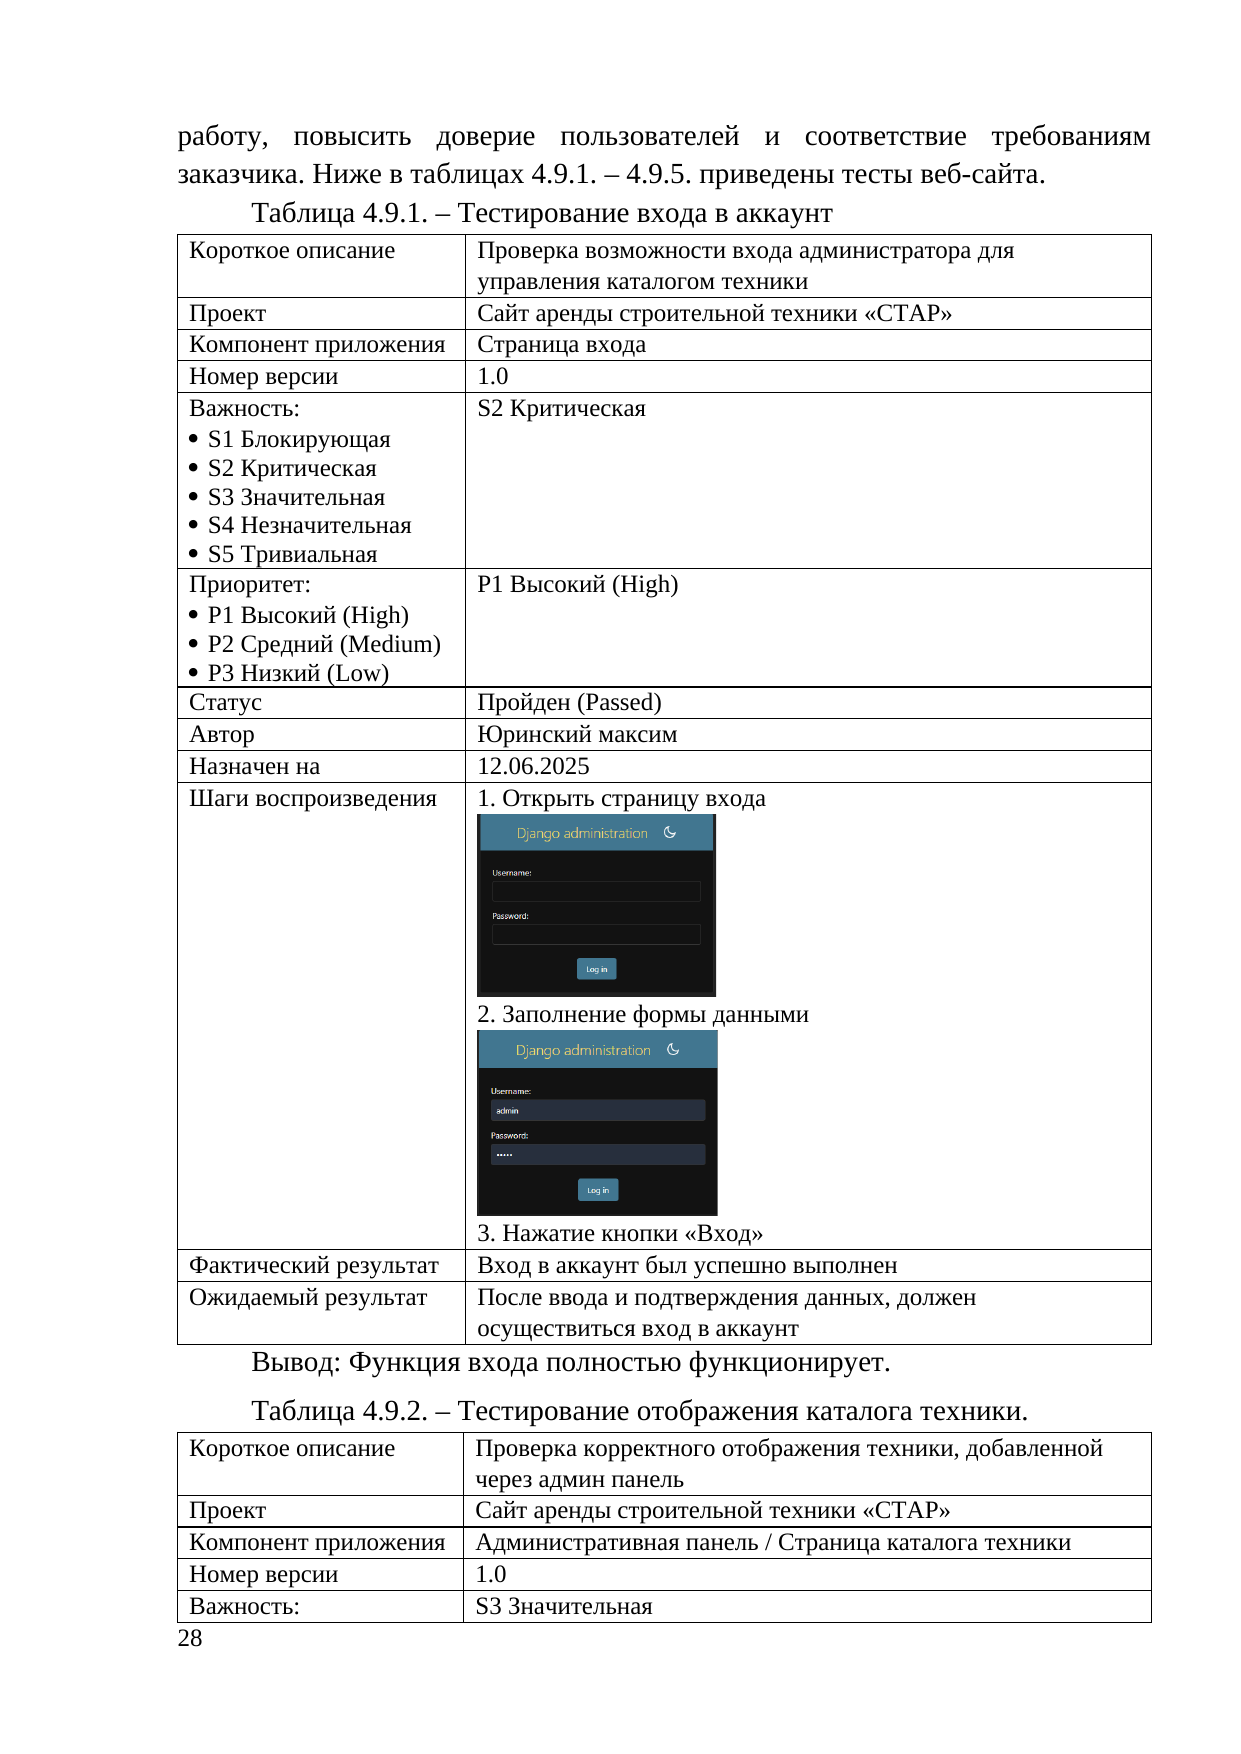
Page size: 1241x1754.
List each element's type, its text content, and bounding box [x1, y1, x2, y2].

table_cell Номер версии [178, 361, 465, 392]
subtitle Вывод: Функция входа полностью функционирует. [177, 1345, 1152, 1378]
table_cell Пройден (Passed) [466, 688, 1151, 718]
table_cell Сайт аренды строительной техники «СТАР» [464, 1496, 1151, 1526]
picture [477, 814, 717, 997]
table_cell Сайт аренды строительной техники «СТАР» [466, 298, 1151, 328]
table_cell Компонент приложения [178, 330, 465, 360]
table_cell P1 Высокий (High) [466, 569, 1151, 686]
table_cell После ввода и подтверждения данных, должен осуществиться вход в аккаунт [466, 1282, 1151, 1343]
table_header Короткое описание [178, 1433, 463, 1494]
text Таблица 4.9.2. – Тестирование отображения каталога техники. [177, 1393, 1152, 1427]
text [177, 118, 1152, 190]
table_header Проверка корректного отображения техники, добавленной через админ панель [464, 1433, 1151, 1494]
table_cell Проект [178, 298, 465, 328]
table_cell Ожидаемый результат [178, 1282, 465, 1343]
table_header Проверка возможности входа администратора для управления каталогом техники [466, 235, 1151, 297]
table_cell Вход в аккаунт был успешно выполнен [466, 1250, 1151, 1281]
table_cell Фактический результат [178, 1250, 465, 1281]
table_cell Статус [178, 688, 465, 718]
table_cell Страница входа [466, 330, 1151, 360]
table_cell 1. Открыть страницу входа 2. Заполнение формы данными 3. Нажатие кнопки «Вход» [466, 783, 1151, 1249]
table_cell Назначен на [178, 751, 465, 782]
table_header Короткое описание [178, 235, 465, 297]
table_cell Административная панель / Страница каталога техники [464, 1528, 1151, 1558]
table_cell Компонент приложения [178, 1528, 463, 1558]
table_cell Номер версии [178, 1559, 463, 1590]
table_cell S2 Критическая [466, 393, 1151, 568]
text Таблица 4.9.1. – Тестирование входа в аккаунт [177, 195, 1152, 229]
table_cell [178, 1591, 463, 1622]
table_cell Приоритет: P1 Высокий (High) P2 Средний (Medium) P3 Низкий (Low) [178, 569, 465, 686]
table_cell 12.06.2025 [466, 751, 1151, 782]
table_cell Юринский максим [466, 719, 1151, 750]
table_cell 1.0 [464, 1559, 1151, 1590]
table_cell 1.0 [466, 361, 1151, 392]
table_cell Проект [178, 1496, 463, 1526]
table_cell Автор [178, 719, 465, 750]
table_cell Шаги воспроизведения [178, 783, 465, 1249]
picture [477, 1030, 718, 1216]
table_cell S3 Значительная [464, 1591, 1151, 1622]
table_cell Важность: S1 Блокирующая S2 Критическая S3 Значительная S4 Незначительная S5 Тривиальная [178, 393, 465, 568]
